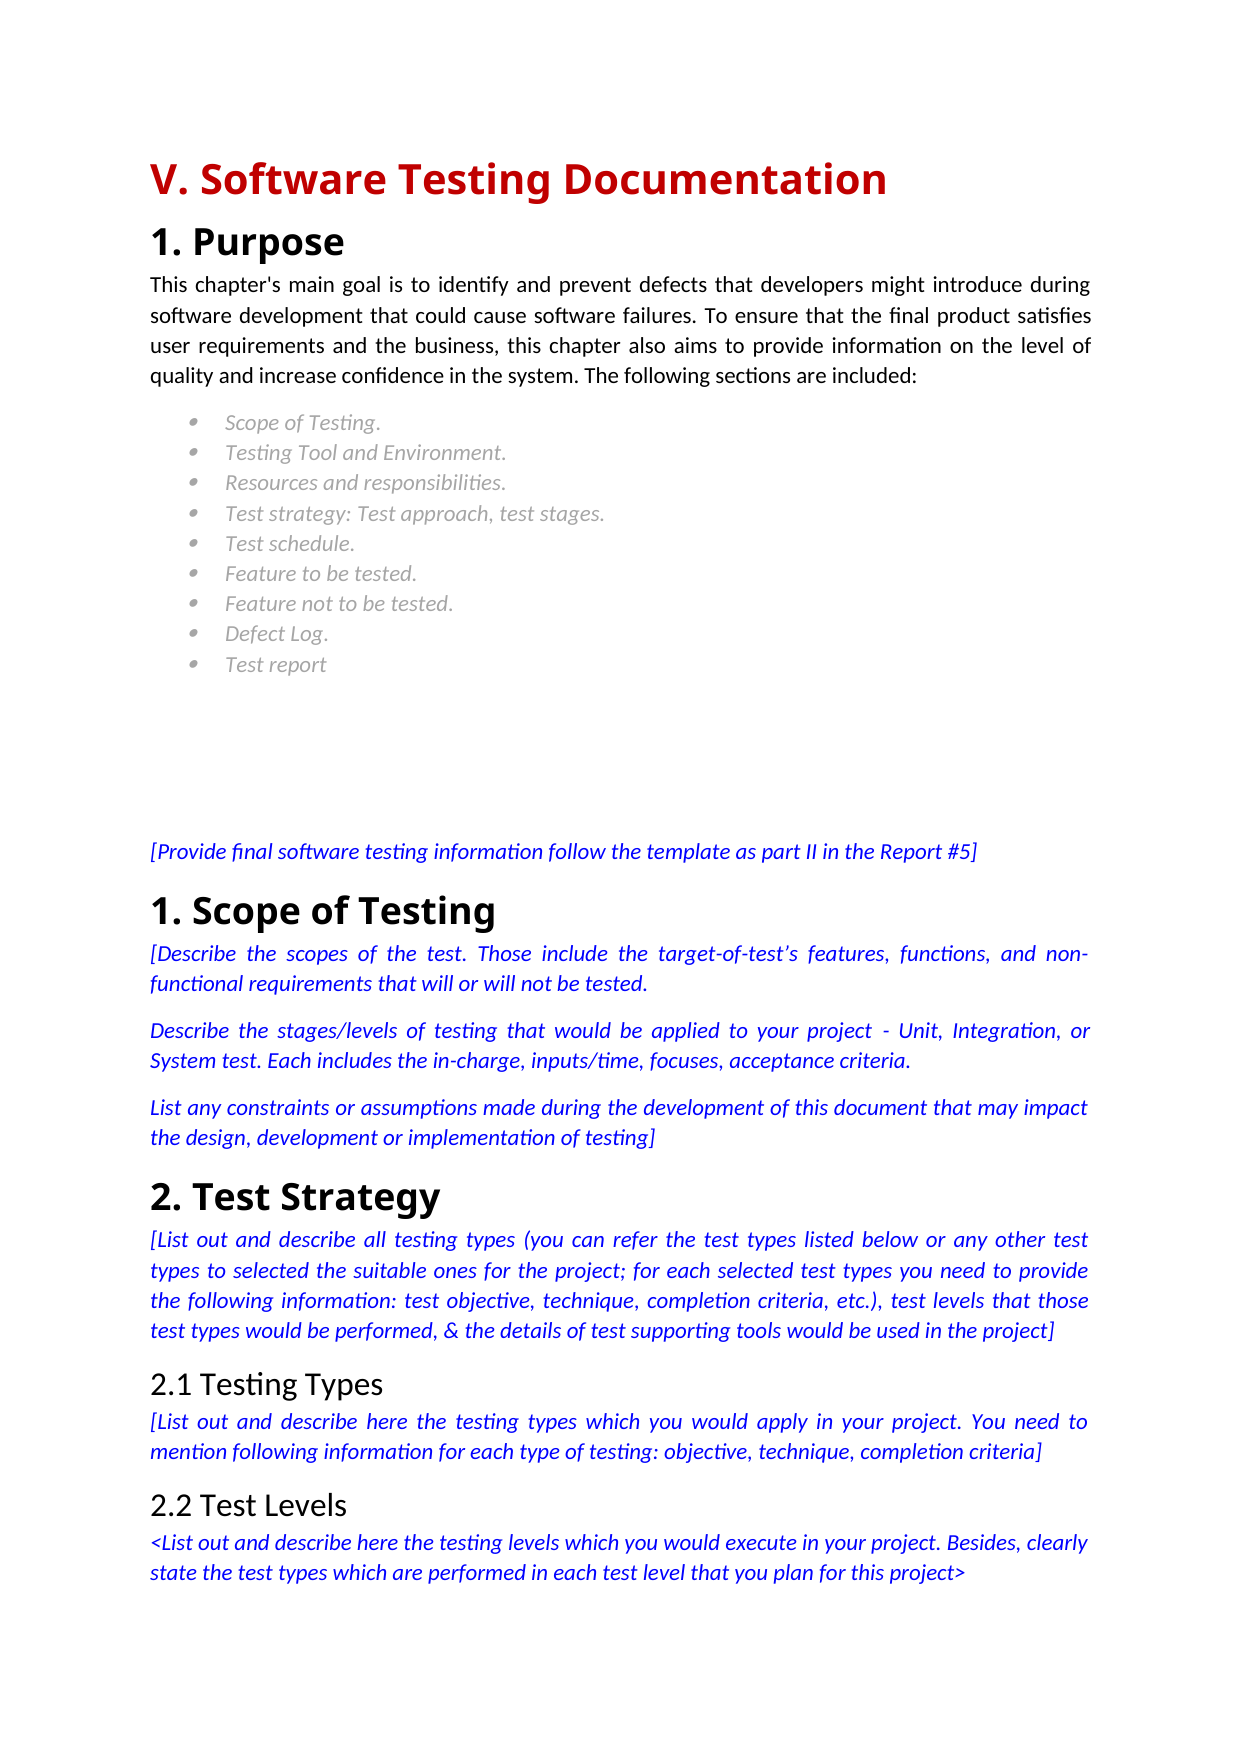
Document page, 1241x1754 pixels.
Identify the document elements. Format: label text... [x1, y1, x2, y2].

subtitle 1. Scope of Testing [150, 884, 1093, 935]
text <List out and describe here the testing levels which you would execute in your project. Besides, clearly state the test types which are performed in each test level that you plan for this project> [150, 1528, 1093, 1586]
subtitle 2.1 Testing Types [150, 1363, 1093, 1404]
list Feature to be tested. [187, 559, 1093, 587]
list Test strategy: Test approach, test stages. [187, 499, 1093, 527]
text [List out and describe all testing types (you can refer the test types listed below or any other test types to selected the suitable ones for the project; for each selected test types you need to provide the following information: test objective, technique, completion criteria, etc.), test levels that those test types would be performed, & the details of test supporting tools would be used in the project] [150, 1226, 1093, 1344]
list Test schedule. [187, 529, 1093, 557]
list Defect Log. [187, 619, 1093, 647]
list Testing Tool and Environment. [187, 438, 1093, 466]
text This chapter's main goal is to identify and prevent defects that developers might introduce during software development that could cause software failures. To ensure that the final product satisfies user requirements and the business, this chapter also aims to provide information on the level of quality and increase confidence in the system. The following sections are included: [150, 271, 1093, 389]
text Describe the stages/levels of testing that would be applied to your project - Unit, Integration, or System test. Each includes the in-charge, inputs/time, focuses, acceptance criteria. [150, 1016, 1093, 1074]
list Scope of Testing. [187, 408, 1093, 436]
subtitle 2.2 Test Levels [150, 1484, 1093, 1525]
text List any constraints or assumptions made during the development of this document that may impact the design, development or implementation of testing] [150, 1093, 1093, 1152]
list Feature not to be tested. [187, 589, 1093, 617]
subtitle 1. Purpose [150, 215, 1093, 266]
text [Provide final software testing information follow the template as part II in the Report #5] [150, 837, 1093, 865]
text [Describe the scopes of the test. Those include the target-of-test’s features, functions, and non-functional requirements that will or will not be tested. [150, 939, 1093, 997]
list Test report [187, 650, 1093, 678]
subtitle V. Software Testing Documentation [150, 150, 1093, 207]
subtitle 2. Test Strategy [150, 1170, 1093, 1221]
text [List out and describe here the testing types which you would apply in your project. You need to mention following information for each type of testing: objective, technique, completion criteria] [150, 1407, 1093, 1465]
list Resources and responsibilities. [187, 468, 1093, 496]
